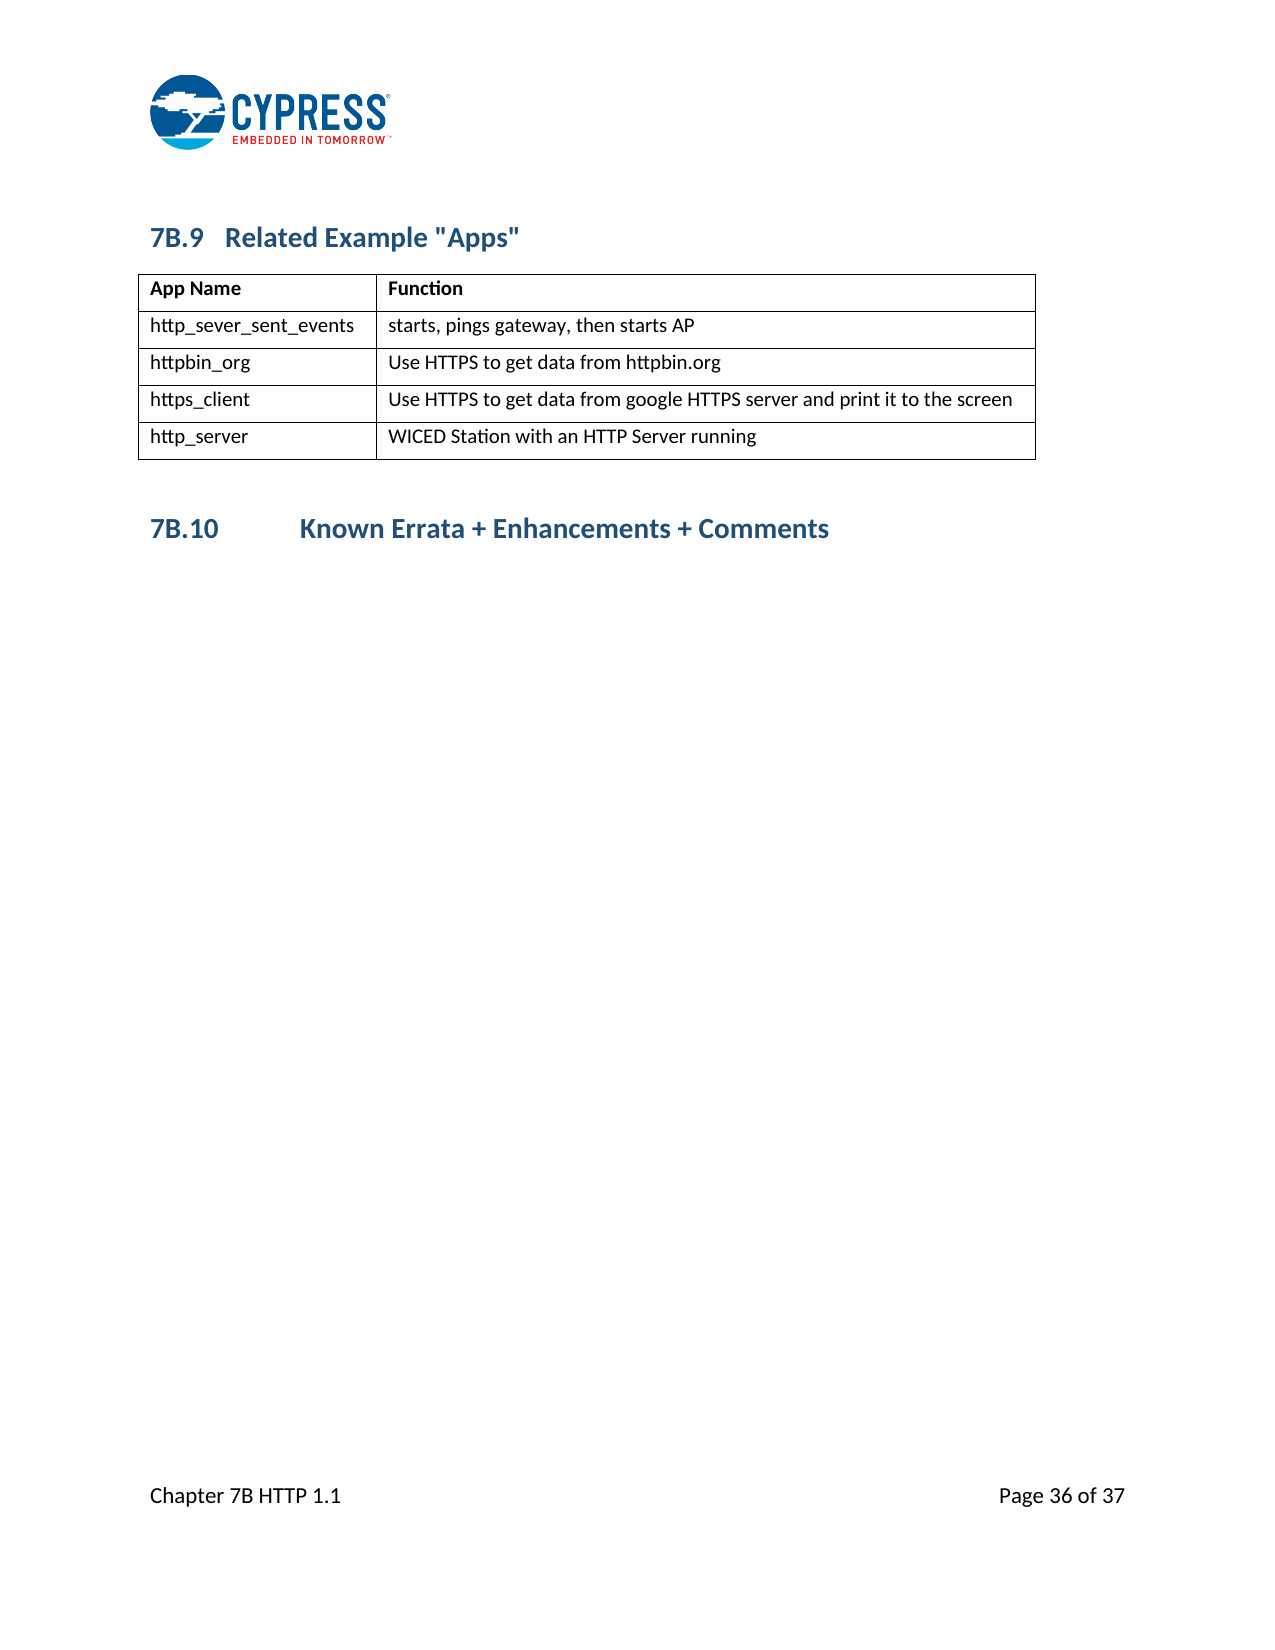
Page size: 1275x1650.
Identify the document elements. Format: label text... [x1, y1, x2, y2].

picture [150, 75, 392, 150]
subtitle Known Errata + Enhancements + Comments [150, 510, 1125, 546]
table_cell http_server [139, 423, 376, 459]
table_cell Use HTTPS to get data from google HTTPS server and print it to the screen [377, 386, 1035, 422]
table_cell starts, pings gateway, then starts AP [377, 312, 1035, 348]
table_cell https_client [139, 386, 376, 422]
table_cell WICED Station with an HTTP Server running [377, 423, 1035, 459]
subtitle Related Example "Apps" [150, 219, 1125, 254]
table_cell Use HTTPS to get data from httpbin.org [377, 349, 1035, 385]
table_cell http_sever_sent_events [139, 312, 376, 348]
table_header App Name [139, 275, 376, 311]
table_header Function [377, 275, 1035, 311]
table_cell httpbin_org [139, 349, 376, 385]
